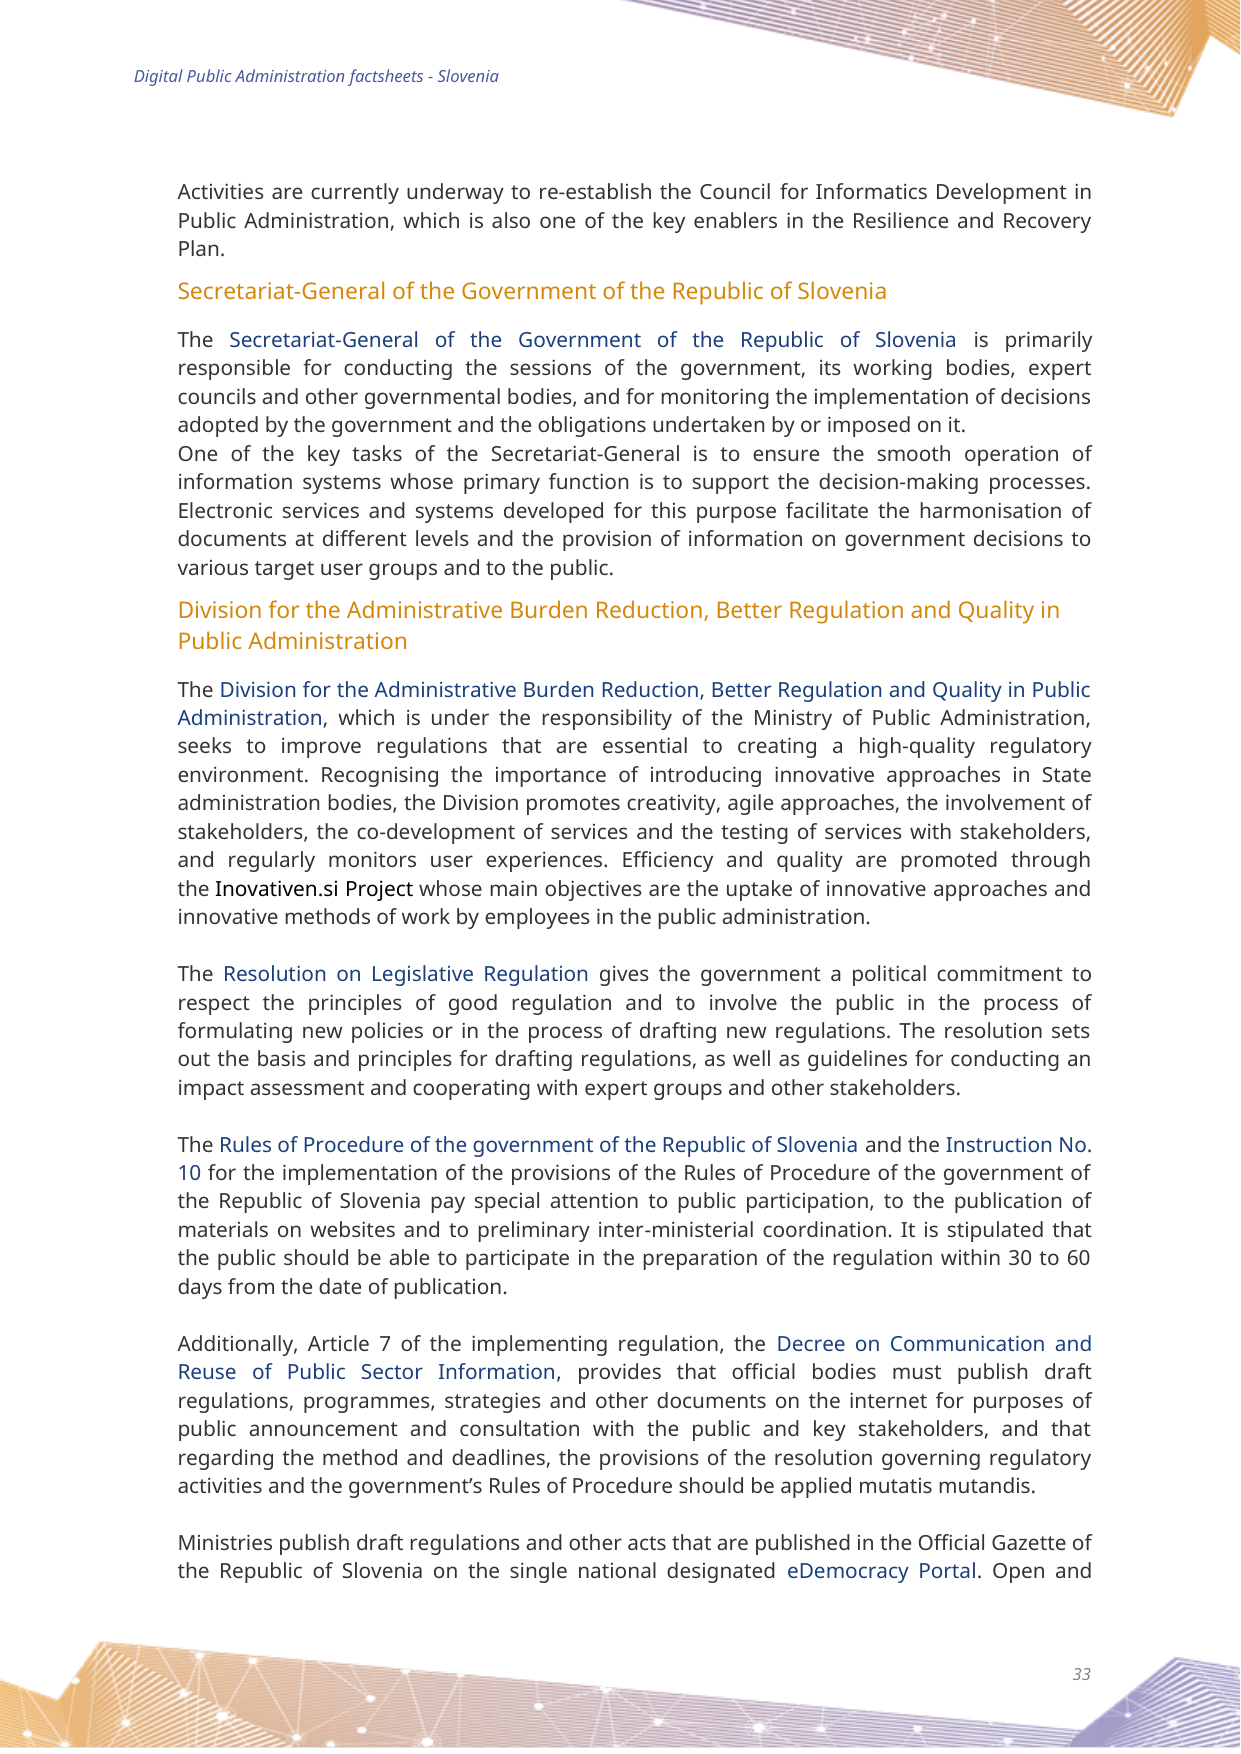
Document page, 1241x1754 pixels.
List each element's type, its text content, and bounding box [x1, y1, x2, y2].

text Activities are currently underway to re-establish the Council for Informatics Development in Public Administration, which is also one of the key enablers in the Resilience and Recovery Plan. [177, 177, 1092, 263]
picture [0, 1631, 1241, 1749]
subtitle Secretariat-General of the Government of the Republic of Slovenia [177, 275, 1092, 306]
text One of the key tasks of the Secretariat-General is to ensure the smooth operation of information systems whose primary function is to support the decision-making processes. Electronic services and systems developed for this purpose facilitate the harmonisation of documents at different levels and the provision of information on government decisions to various target user groups and to the public. [177, 439, 1092, 581]
text The Rules of Procedure of the government of the Republic of Slovenia and the Instruction No. 10 for the implementation of the provisions of the Rules of Procedure of the government of the Republic of Slovenia pay special attention to public participation, to the publication of materials on websites and to preliminary inter-ministerial coordination. It is stipulated that the public should be able to participate in the preparation of the regulation within 30 to 60 days from the date of publication. [177, 1130, 1092, 1300]
subtitle Division for the Administrative Burden Reduction, Better Regulation and Quality in Public Administration [177, 593, 1092, 656]
text Additionally, Article 7 of the implementing regulation, the Decree on Communication and Reuse of Public Sector Information, provides that official bodies must publish draft regulations, programmes, strategies and other documents on the internet for purposes of public announcement and consultation with the public and key stakeholders, and that regarding the method and deadlines, the provisions of the resolution governing regulatory activities and the government’s Rules of Procedure should be applied mutatis mutandis. [177, 1329, 1092, 1499]
picture [207, 0, 1241, 152]
text The Resolution on Legislative Regulation gives the government a political commitment to respect the principles of good regulation and to involve the public in the process of formulating new policies or in the process of drafting new regulations. The resolution sets out the basis and principles for drafting regulations, as well as guidelines for conducting an impact assessment and cooperating with expert groups and other stakeholders. [177, 959, 1092, 1101]
text The Secretariat-General of the Government of the Republic of Slovenia is primarily responsible for conducting the sessions of the government, its working bodies, expert councils and other governmental bodies, and for monitoring the implementation of decisions adopted by the government and the obligations undertaken by or imposed on it. [177, 325, 1092, 439]
text The Division for the Administrative Burden Reduction, Better Regulation and Quality in Public Administration, which is under the responsibility of the Ministry of Public Administration, seeks to improve regulations that are essential to creating a high-quality regulatory environment. Recognising the importance of introducing innovative approaches in State administration bodies, the Division promotes creativity, agile approaches, the involvement of stakeholders, the co-development of services and the testing of services with stakeholders, and regularly monitors user experiences. Efficiency and quality are promoted through the Inovativen.si Project whose main objectives are the uptake of innovative approaches and innovative methods of work by employees in the public administration. [177, 675, 1092, 931]
